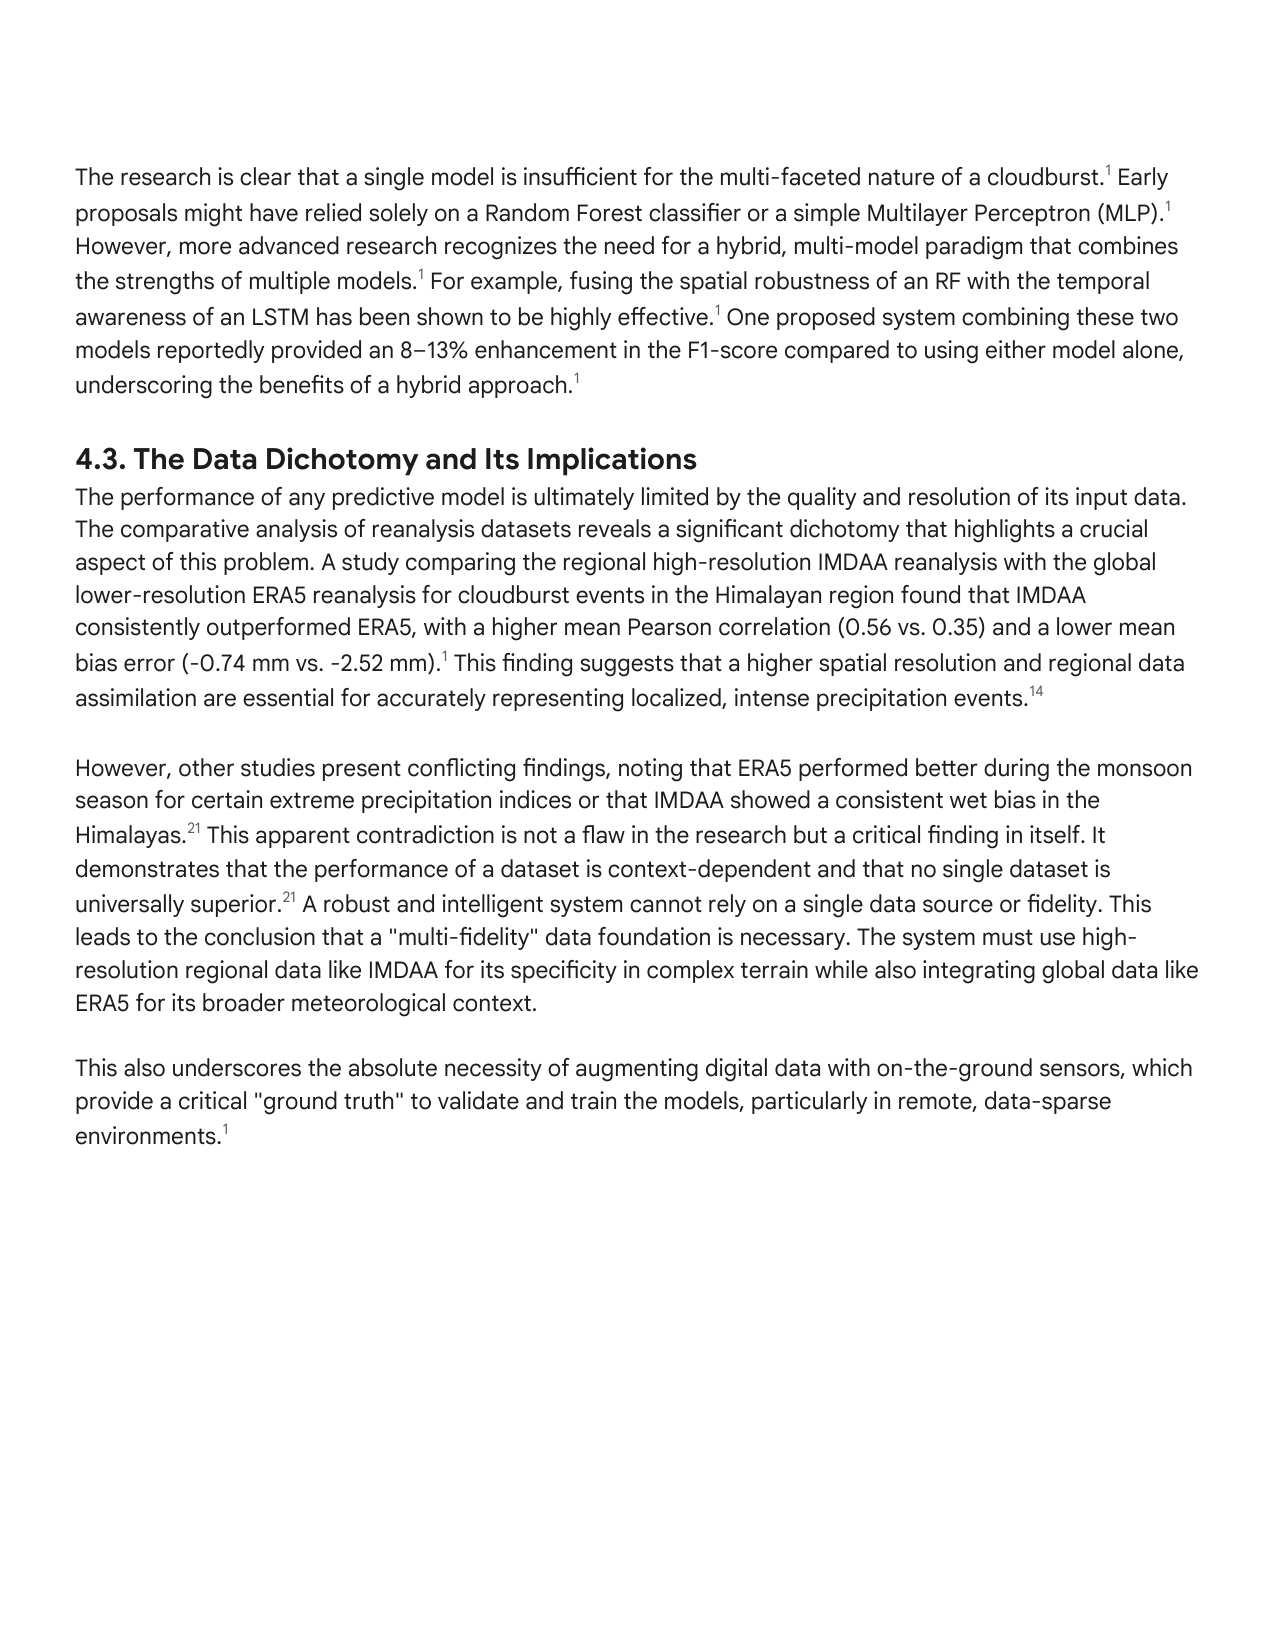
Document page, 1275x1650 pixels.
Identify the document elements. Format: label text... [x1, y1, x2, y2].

text The research is clear that a single model is insufficient for the multi-faceted nature of a cloudburst.1 Early proposals might have relied solely on a Random Forest classifier or a simple Multilayer Perceptron (MLP).1 However, more advanced research recognizes the need for a hybrid, multi-model paradigm that combines the strengths of multiple models.1 For example, fusing the spatial robustness of an RF with the temporal awareness of an LSTM has been shown to be highly effective.1 One proposed system combining these two models reportedly provided an 8–13% enhancement in the F1-score compared to using either model alone, underscoring the benefits of a hybrid approach.1 [75, 161, 1200, 401]
text The performance of any predictive model is ultimately limited by the quality and resolution of its input data. The comparative analysis of reanalysis datasets reveals a significant dichotomy that highlights a crucial aspect of this problem. A study comparing the regional high-resolution IMDAA reanalysis with the global lower-resolution ERA5 reanalysis for cloudburst events in the Himalayan region found that IMDAA consistently outperformed ERA5, with a higher mean Pearson correlation (0.56 vs. 0.35) and a lower mean bias error (-0.74 mm vs. -2.52 mm).1 This finding suggests that a higher spatial resolution and regional data assimilation are essential for accurately representing localized, intense precipitation events.14 [75, 483, 1200, 714]
subtitle 4.3. The Data Dichotomy and Its Implications [75, 441, 1200, 478]
text However, other studies present conflicting findings, noting that ERA5 performed better during the monsoon season for certain extreme precipitation indices or that IMDAA showed a consistent wet bias in the Himalayas.21 This apparent contradiction is not a flaw in the research but a critical finding in itself. It demonstrates that the performance of a dataset is context-dependent and that no single dataset is universally superior.21 A robust and intelligent system cannot rely on a single data source or fidelity. This leads to the conclusion that a "multi-fidelity" data foundation is necessary. The system must use high-resolution regional data like IMDAA for its specificity in complex terrain while also integrating global data like ERA5 for its broader meteorological context. [75, 754, 1200, 1018]
text This also underscores the absolute necessity of augmenting digital data with on-the-ground sensors, which provide a critical "ground truth" to validate and train the models, particularly in remote, data-sparse environments.1 [75, 1054, 1200, 1152]
